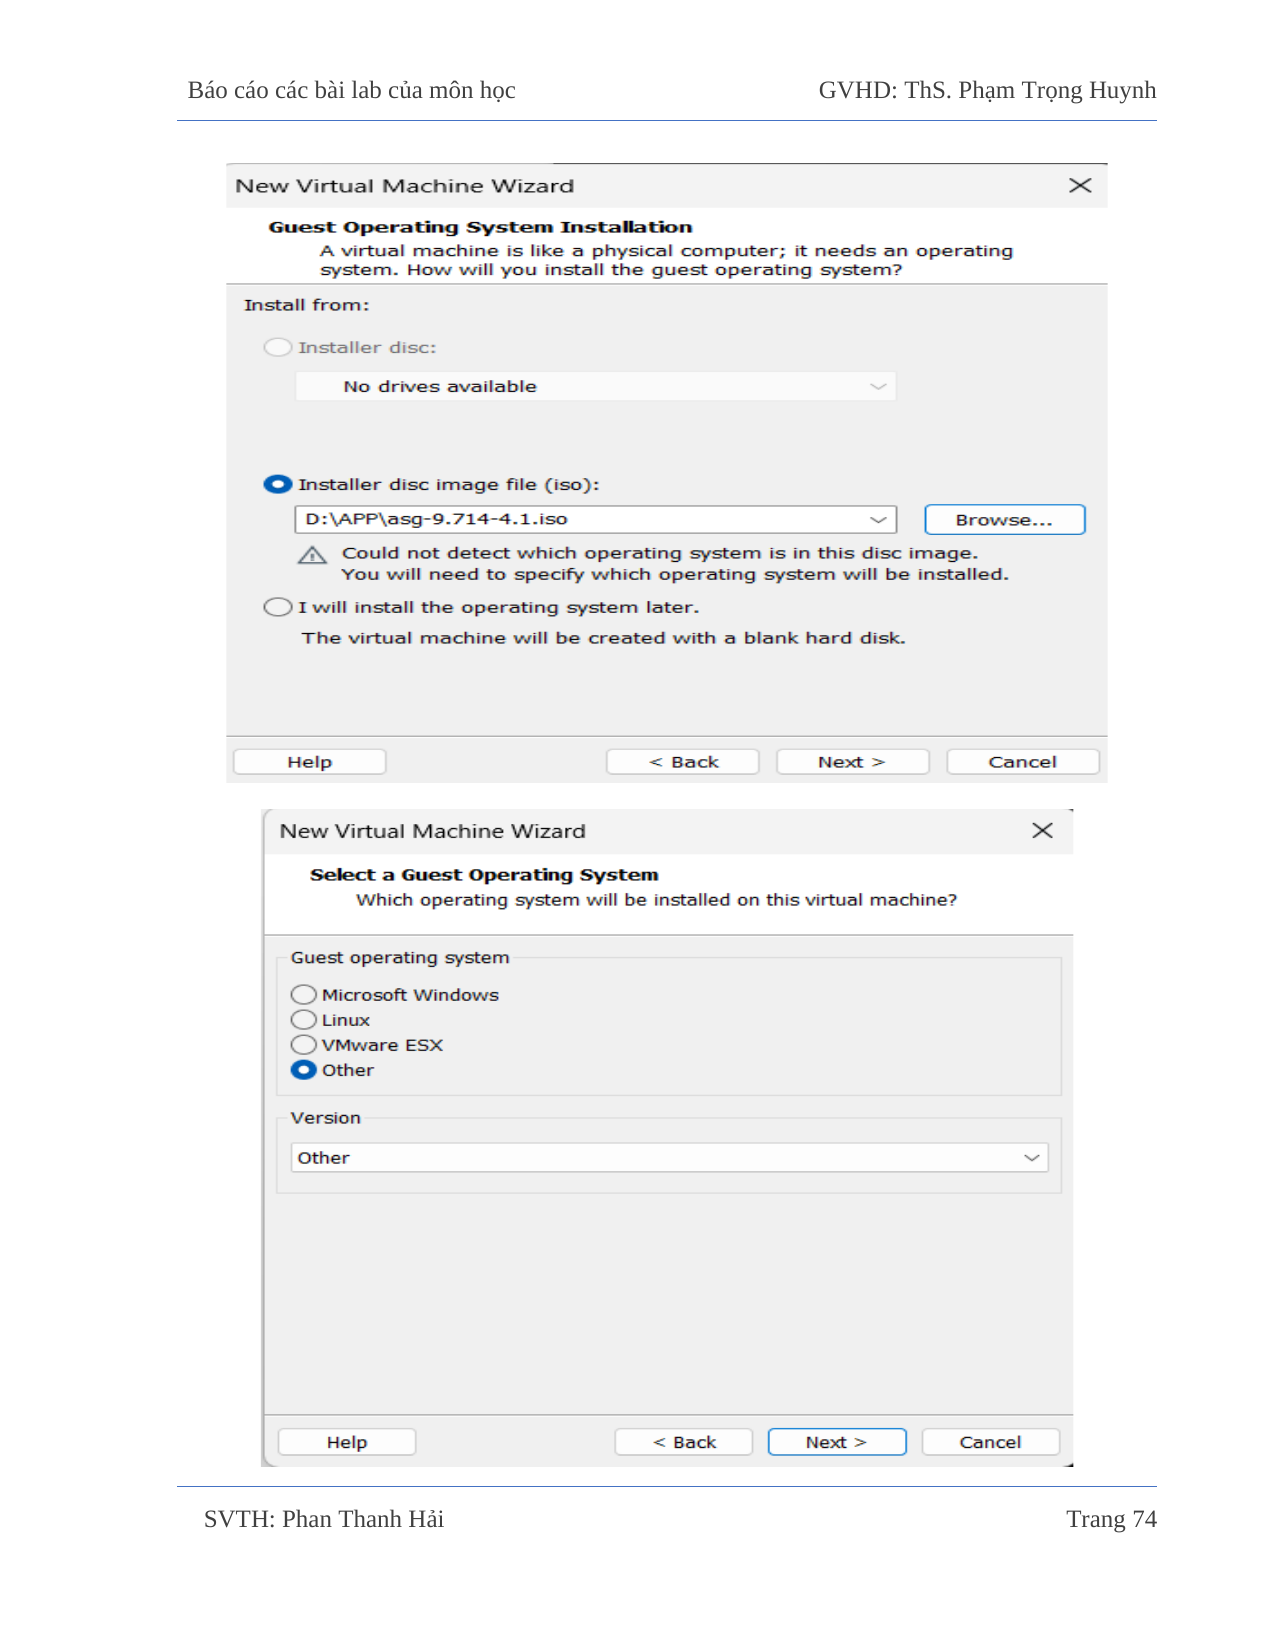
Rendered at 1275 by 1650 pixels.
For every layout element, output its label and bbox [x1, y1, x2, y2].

picture [260, 809, 1074, 1467]
picture [226, 163, 1108, 783]
